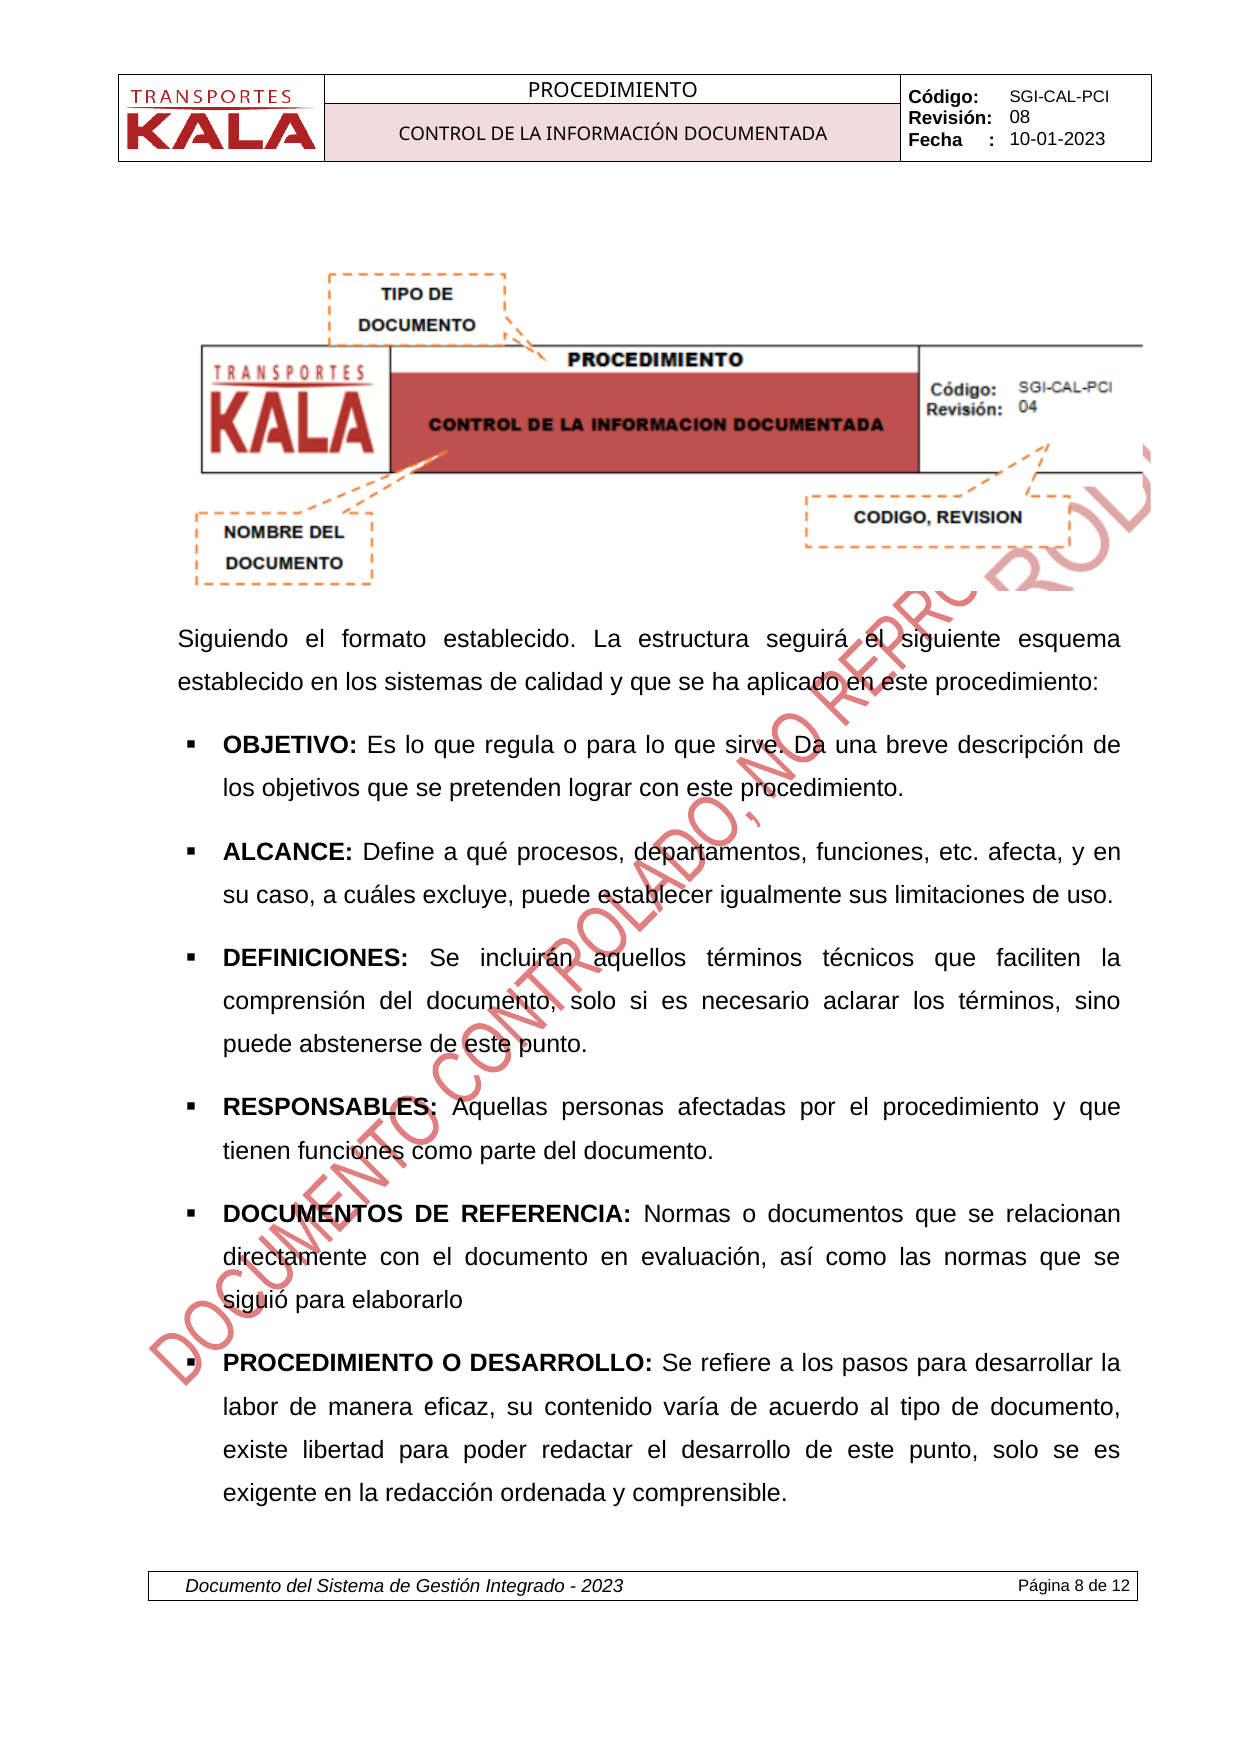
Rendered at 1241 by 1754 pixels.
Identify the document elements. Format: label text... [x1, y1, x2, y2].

list RESPONSABLES: Aquellas personas afectadas por el procedimiento y que tienen funciones como parte del documento. [185, 1092, 1122, 1164]
list OBJETIVO: Es lo que regula o para lo que sirve. Da una breve descripción de los objetivos que se pretenden lograr con este procedimiento. [185, 730, 1122, 802]
text Siguiendo el formato establecido. La estructura seguirá el siguiente esquema establecido en los sistemas de calidad y que se ha aplicado en este procedimiento: [177, 624, 1122, 696]
list DEFINICIONES: Se incluirán aquellos términos técnicos que faciliten la comprensión del documento, solo si es necesario aclarar los términos, sino puede abstenerse de este punto. [185, 943, 1122, 1058]
list DOCUMENTOS DE REFERENCIA: Normas o documentos que se relacionan directamente con el documento en evaluación, así como las normas que se siguió para elaborarlo [185, 1199, 1122, 1314]
picture [177, 265, 1151, 591]
picture [126, 87, 316, 149]
list ALCANCE: Define a qué procesos, departamentos, funciones, etc. afecta, y en su caso, a cuáles excluye, puede establecer igualmente sus limitaciones de uso. [185, 837, 1122, 908]
list PROCEDIMIENTO O DESARROLLO: Se refiere a los pasos para desarrollar la labor de manera eficaz, su contenido varía de acuerdo al tipo de documento, existe libertad para poder redactar el desarrollo de este punto, solo se es exigente en la redacción ordenada y comprensible. [185, 1348, 1122, 1506]
